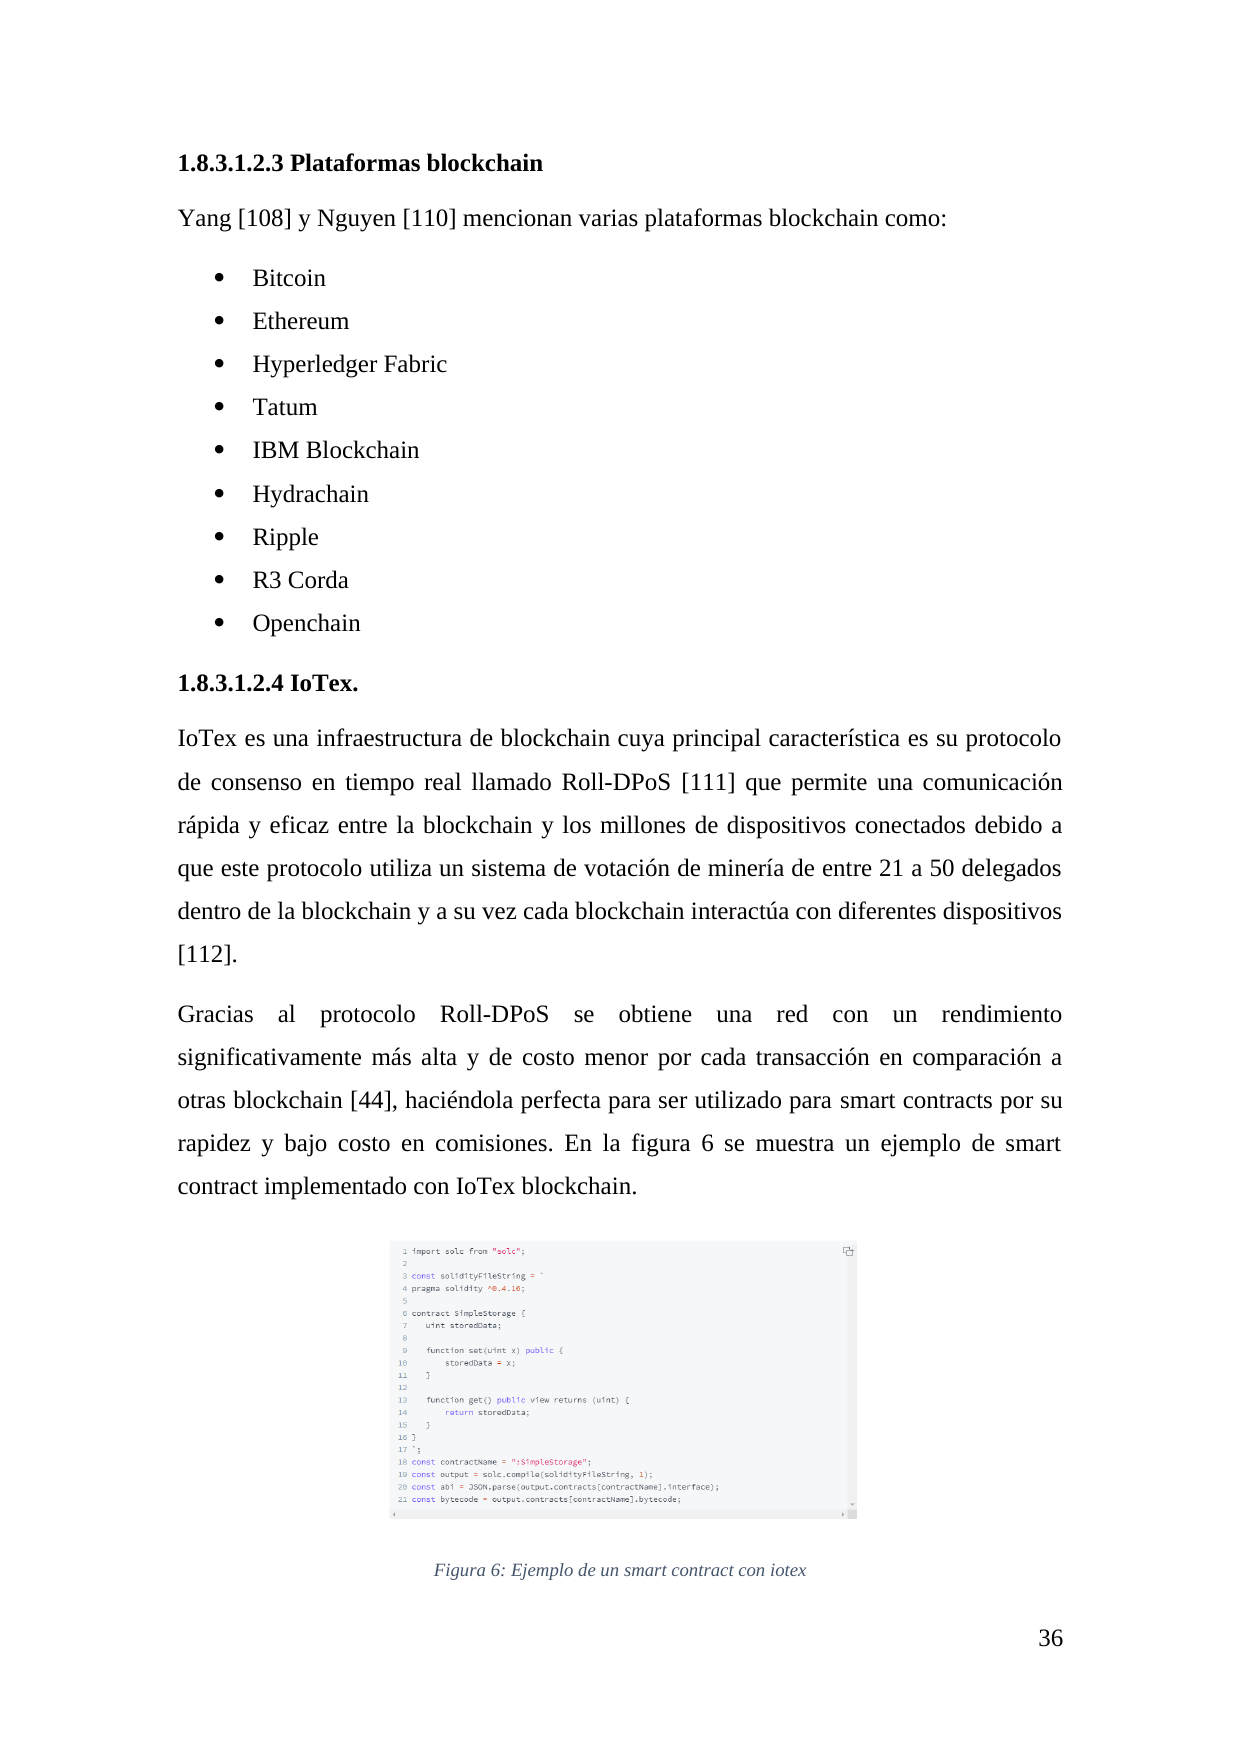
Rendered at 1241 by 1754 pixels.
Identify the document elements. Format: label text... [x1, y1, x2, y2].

text Figura 6: Ejemplo de un smart contract con iotex [177, 1559, 1063, 1580]
list R3 Corda [215, 565, 1063, 594]
text Gracias al protocolo Roll-DPoS se obtiene una red con un rendimiento significativamente más alta y de costo menor por cada transacción en comparación a otras blockchain , haciéndola perfecta para ser utilizado para smart contracts por su rapidez y bajo costo en comisiones. En la figura 6 se muestra un ejemplo de smart contract implementado con IoTex blockchain. [177, 999, 1063, 1200]
list Ripple [215, 522, 1063, 551]
list Plataformas blockchain [177, 148, 1063, 176]
picture [365, 1231, 876, 1528]
text Yang y Nguyen mencionan varias plataformas blockchain como: [177, 203, 1063, 232]
list IBM Blockchain [215, 436, 1063, 464]
list Openchain [215, 608, 1063, 637]
list Ethereum [215, 306, 1063, 335]
list Hyperledger Fabric [215, 349, 1063, 378]
text IoTex es una infraestructura de blockchain cuya principal característica es su protocolo de consenso en tiempo real llamado Roll-DPoS que permite una comunicación rápida y eficaz entre la blockchain y los millones de dispositivos conectados debido a que este protocolo utiliza un sistema de votación de minería de entre 21 a 50 delegados dentro de la blockchain y a su vez cada blockchain interactúa con diferentes dispositivos . [177, 723, 1063, 968]
list Bitcoin [215, 263, 1063, 292]
list Tatum [215, 392, 1063, 421]
list IoTex. [177, 668, 1063, 697]
list Hydrachain [215, 479, 1063, 507]
